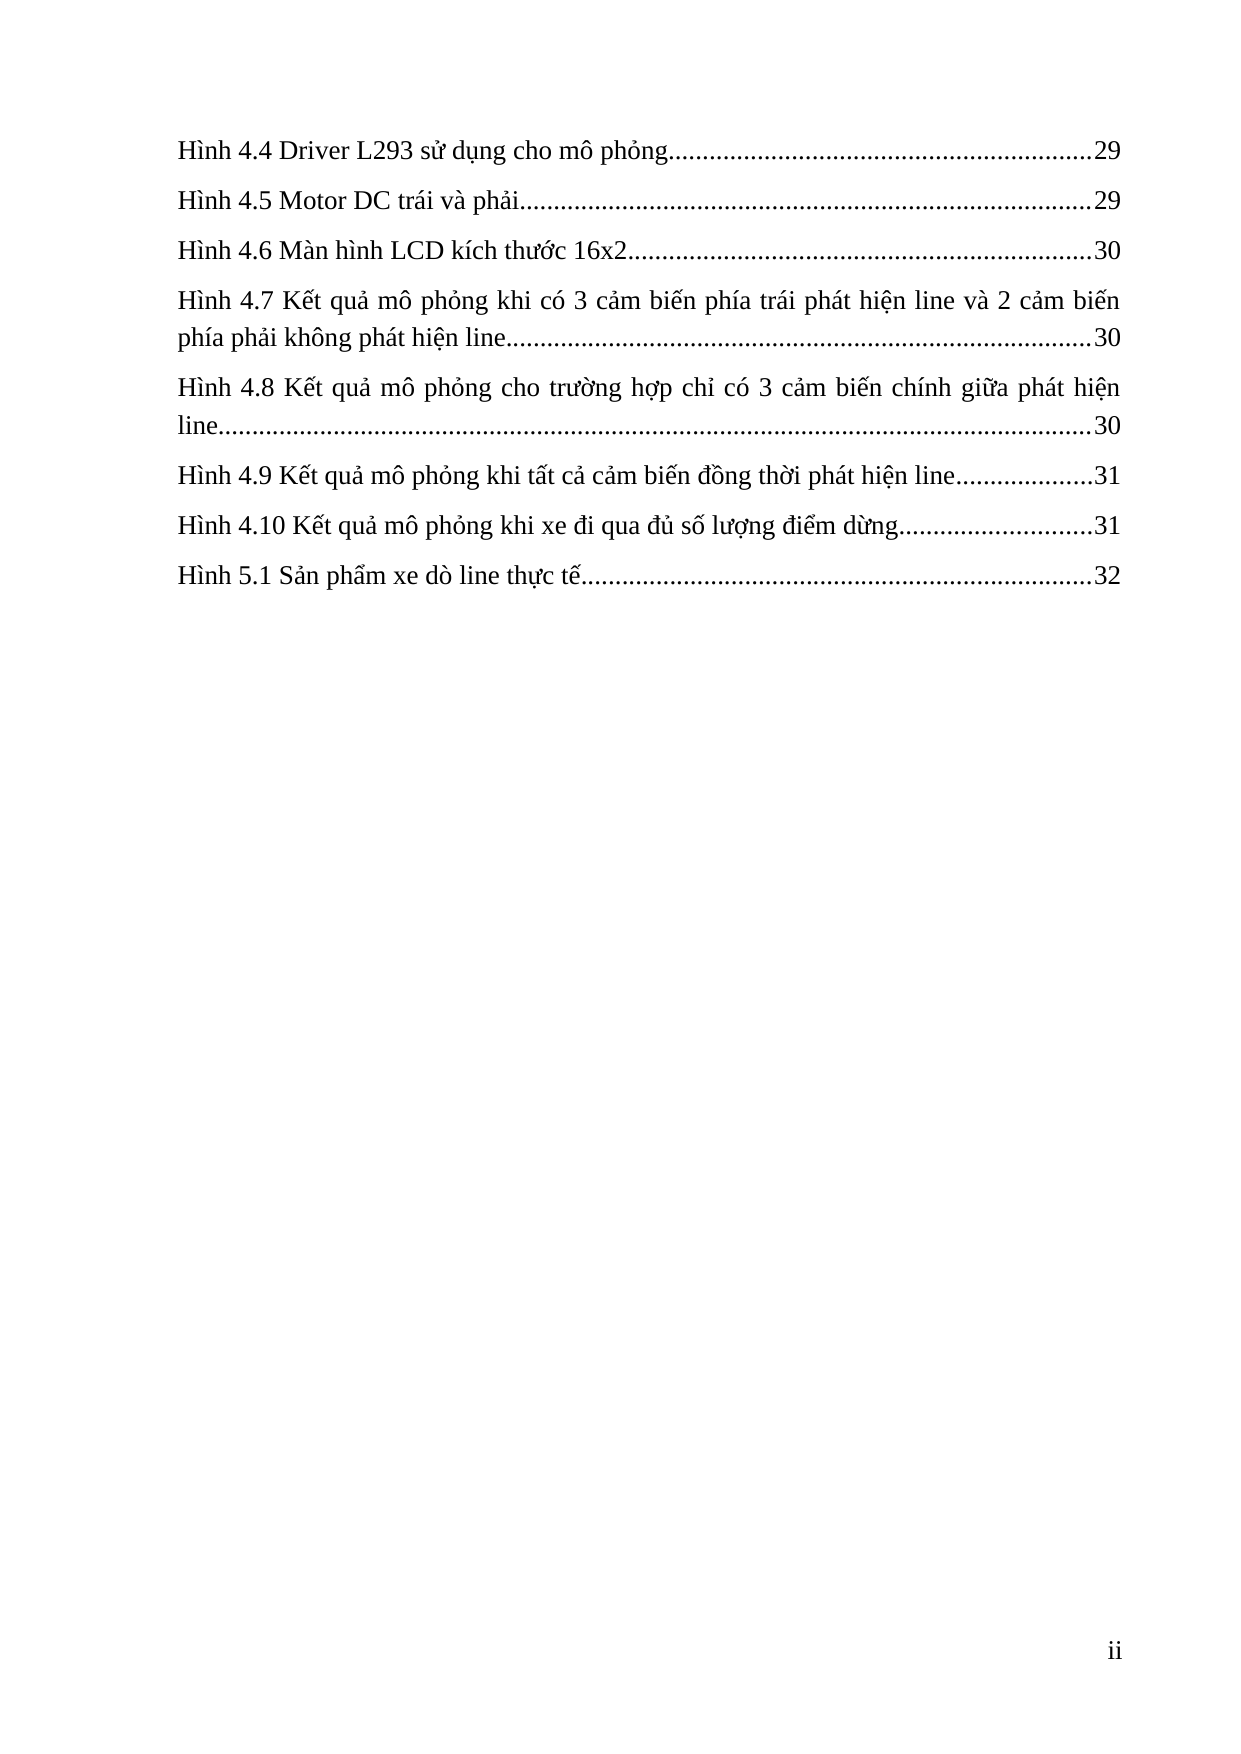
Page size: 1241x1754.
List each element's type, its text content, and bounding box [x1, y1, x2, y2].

text Hình 4.9 Kết quả mô phỏng khi tất cả cảm biến đồng thời phát hiện line 31 [177, 456, 1122, 493]
text Hình 4.6 Màn hình LCD kích thước 16x2 30 [177, 231, 1122, 268]
text Hình 4.5 Motor DC trái và phải 29 [177, 181, 1122, 218]
text Hình 4.10 Kết quả mô phỏng khi xe đi qua đủ số lượng điểm dừng 31 [177, 506, 1122, 543]
text Hình 4.7 Kết quả mô phỏng khi có 3 cảm biến phía trái phát hiện line và 2 cảm biến phía phải không phát hiện line 30 [177, 281, 1122, 356]
text Hình 5.1 Sản phẩm xe dò line thực tế 32 [177, 556, 1122, 593]
text Hình 4.4 Driver L293 sử dụng cho mô phỏng 29 [177, 131, 1122, 168]
text Hình 4.8 Kết quả mô phỏng cho trường hợp chỉ có 3 cảm biến chính giữa phát hiện line 30 [177, 368, 1122, 443]
